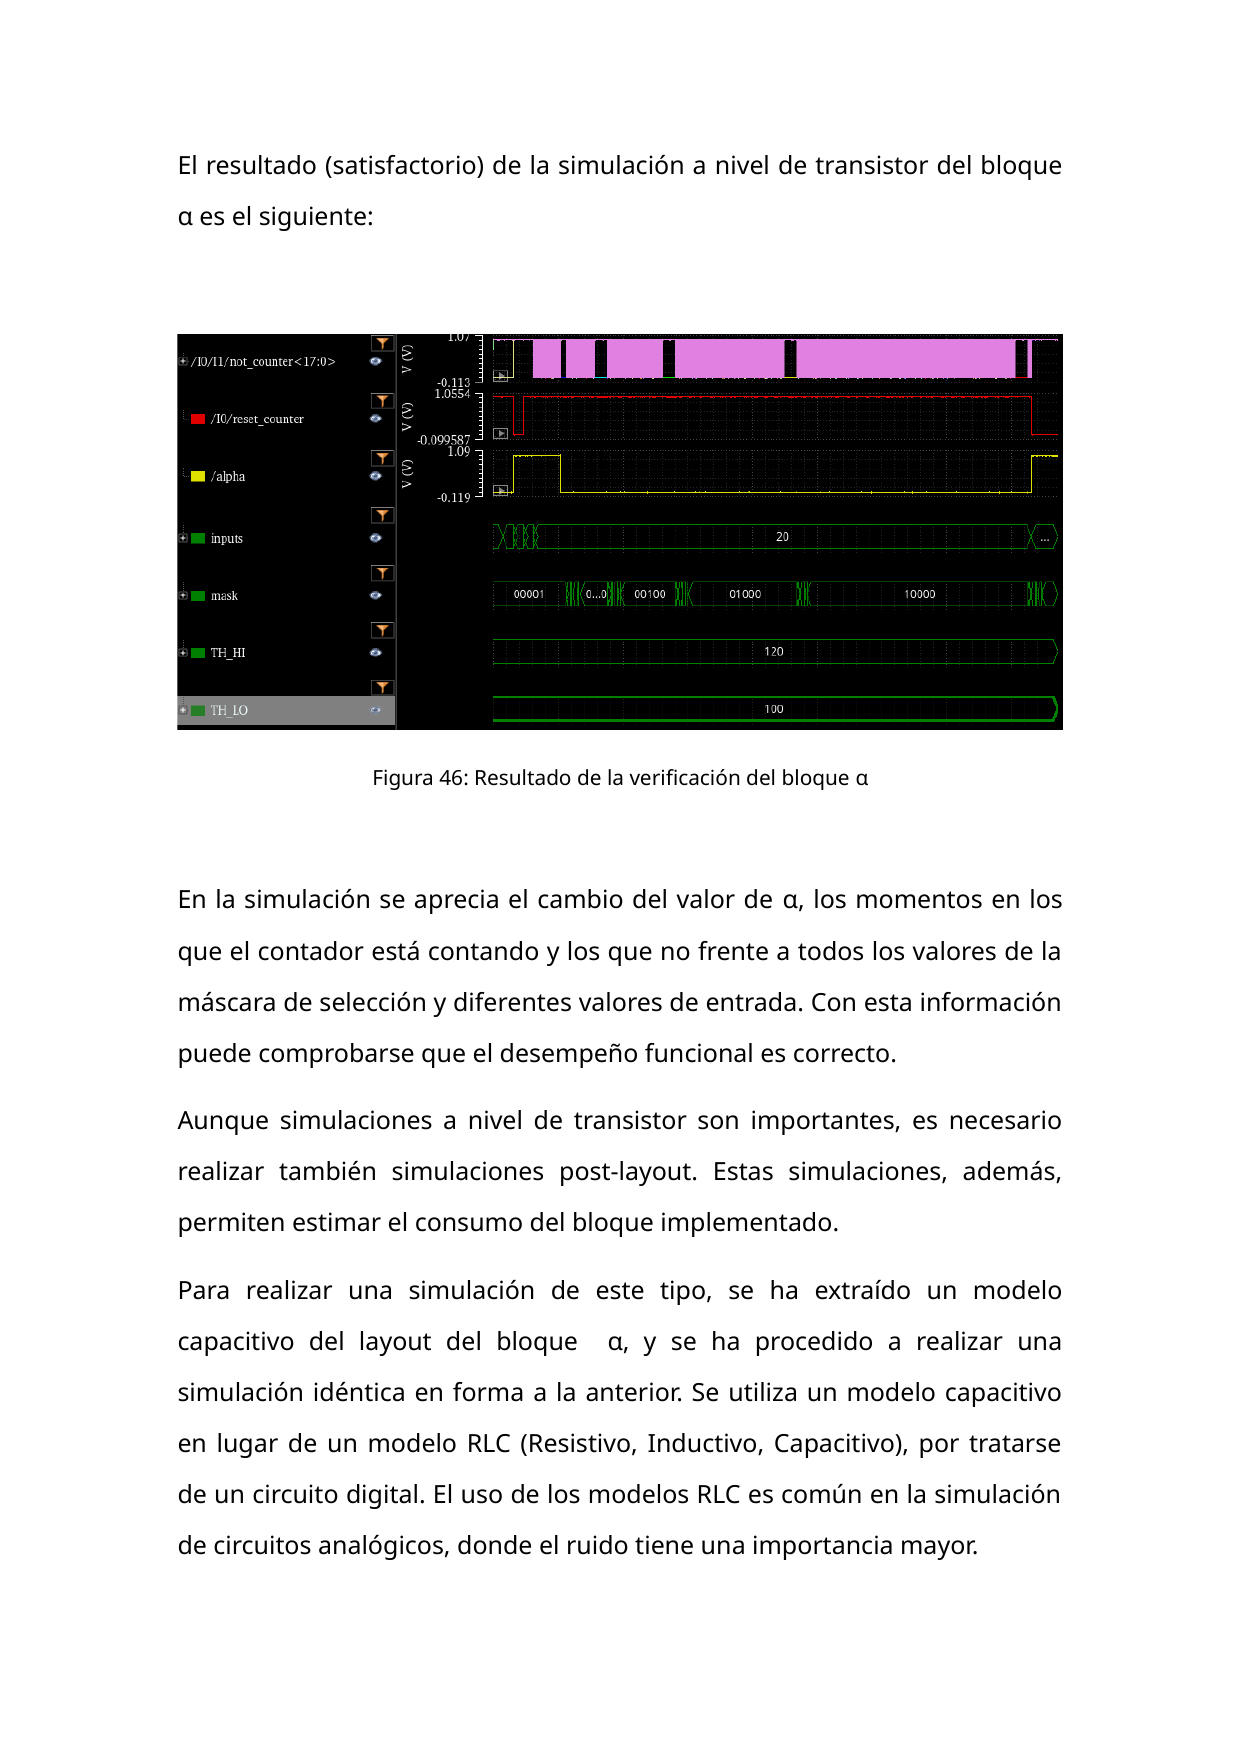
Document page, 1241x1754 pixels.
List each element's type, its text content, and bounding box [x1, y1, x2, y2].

text En la simulación se aprecia el cambio del valor de α, los momentos en los que el contador está contando y los que no frente a todos los valores de la máscara de selección y diferentes valores de entrada. Con esta información puede comprobarse que el desempeño funcional es correcto. [177, 882, 1063, 1069]
text Figura 46: Resultado de la verificación del bloque α [177, 763, 1063, 792]
text Para realizar una simulación de este tipo, se ha extraído un modelo capacitivo del layout del bloque α, y se ha procedido a realizar una simulación idéntica en forma a la anterior. Se utiliza un modelo capacitivo en lugar de un modelo RLC (Resistivo, Inductivo, Capacitivo), por tratarse de un circuito digital. El uso de los modelos RLC es común en la simulación de circuitos analógicos, donde el ruido tiene una importancia mayor. [177, 1273, 1063, 1562]
text Aunque simulaciones a nivel de transistor son importantes, es necesario realizar también simulaciones post-layout. Estas simulaciones, además, permiten estimar el consumo del bloque implementado. [177, 1103, 1063, 1239]
picture [177, 334, 1063, 730]
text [177, 148, 1063, 233]
